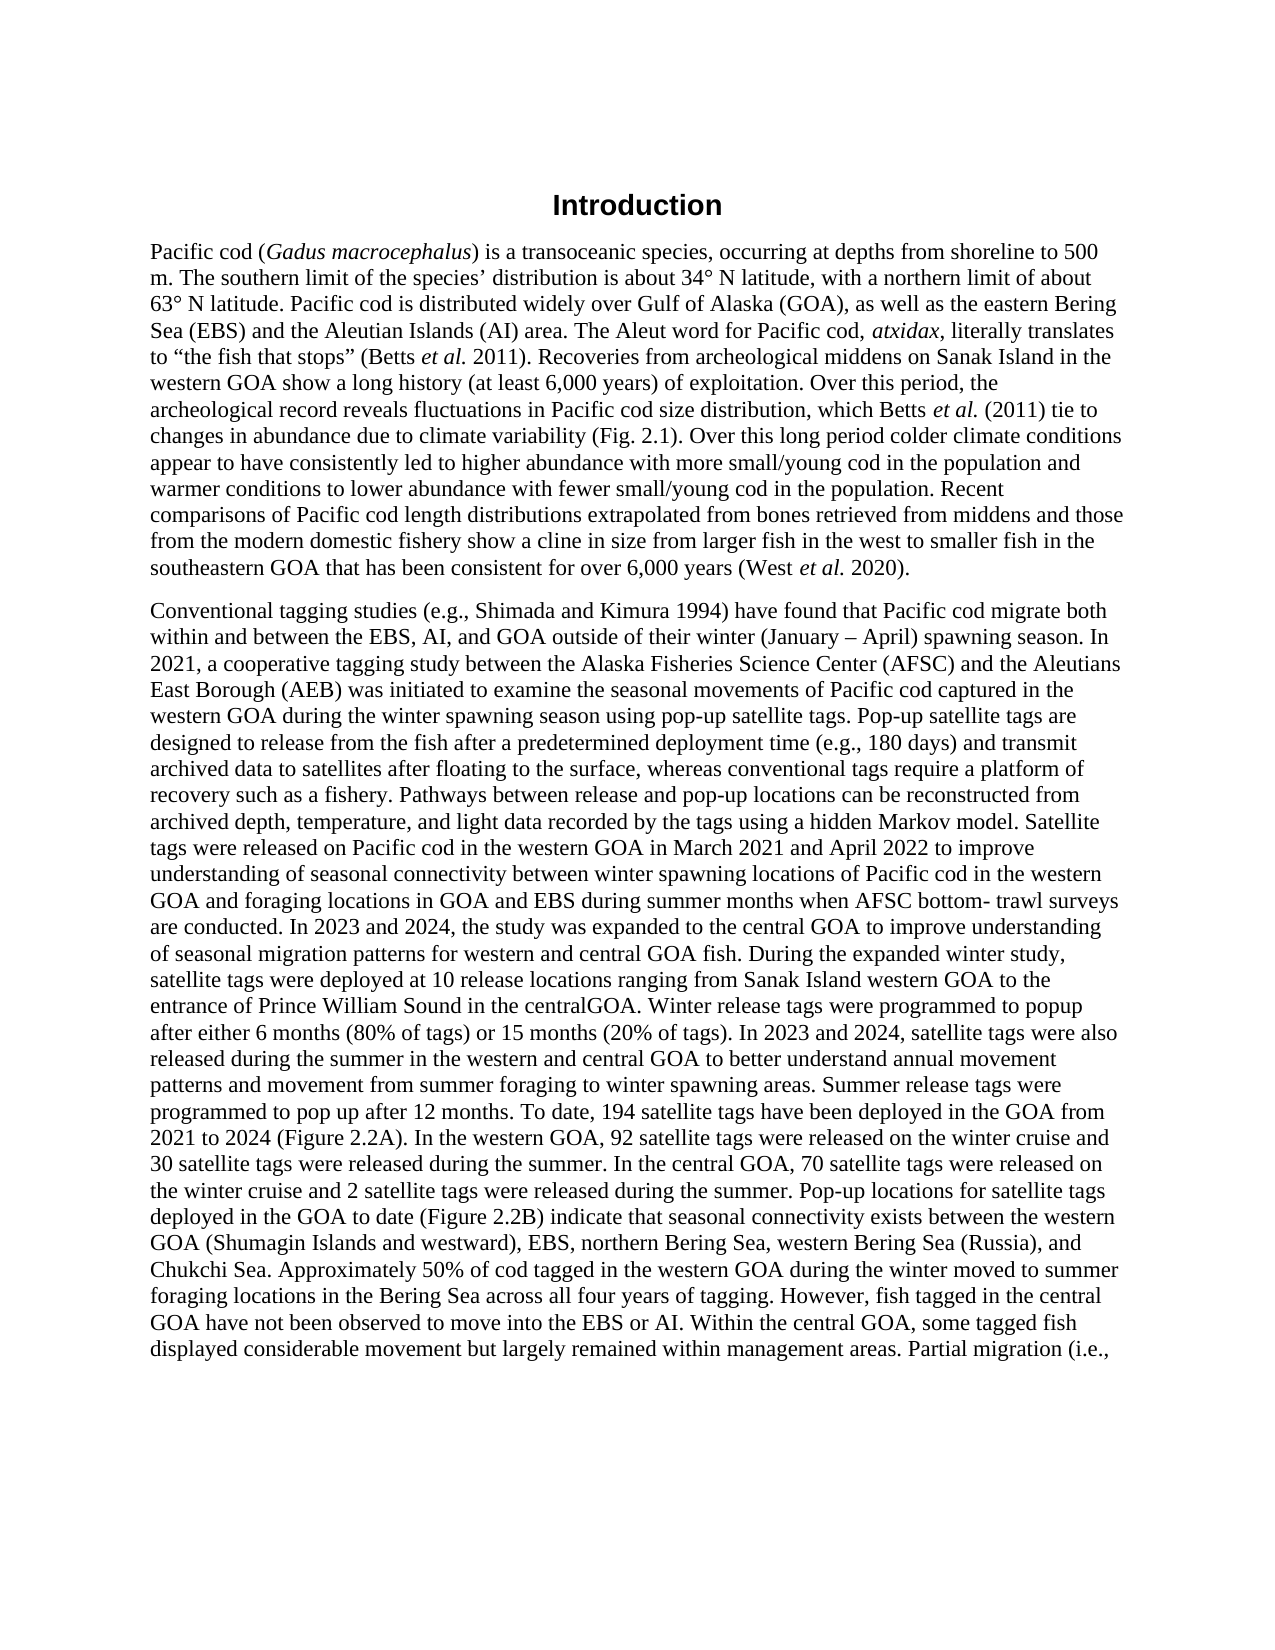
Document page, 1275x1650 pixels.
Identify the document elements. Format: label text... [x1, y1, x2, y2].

text Pacific cod (Gadus macrocephalus) is a transoceanic species, occurring at depths from shoreline to 500 m. The southern limit of the species’ distribution is about 34° N latitude, with a northern limit of about 63° N latitude. Pacific cod is distributed widely over Gulf of Alaska (GOA), as well as the eastern Bering Sea (EBS) and the Aleutian Islands (AI) area. The Aleut word for Pacific cod, atxidax, literally translates to “the fish that stops” (Betts et al. 2011). Recoveries from archeological middens on Sanak Island in the western GOA show a long history (at least 6,000 years) of exploitation. Over this period, the archeological record reveals fluctuations in Pacific cod size distribution, which Betts et al. (2011) tie to changes in abundance due to climate variability (Fig. 2.1). Over this long period colder climate conditions appear to have consistently led to higher abundance with more small/young cod in the population and warmer conditions to lower abundance with fewer small/young cod in the population. Recent comparisons of Pacific cod length distributions extrapolated from bones retrieved from middens and those from the modern domestic fishery show a cline in size from larger fish in the west to smaller fish in the southeastern GOA that has been consistent for over 6,000 years (West et al. 2020). [150, 238, 1125, 580]
subtitle Introduction [150, 187, 1125, 221]
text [150, 597, 1125, 1361]
